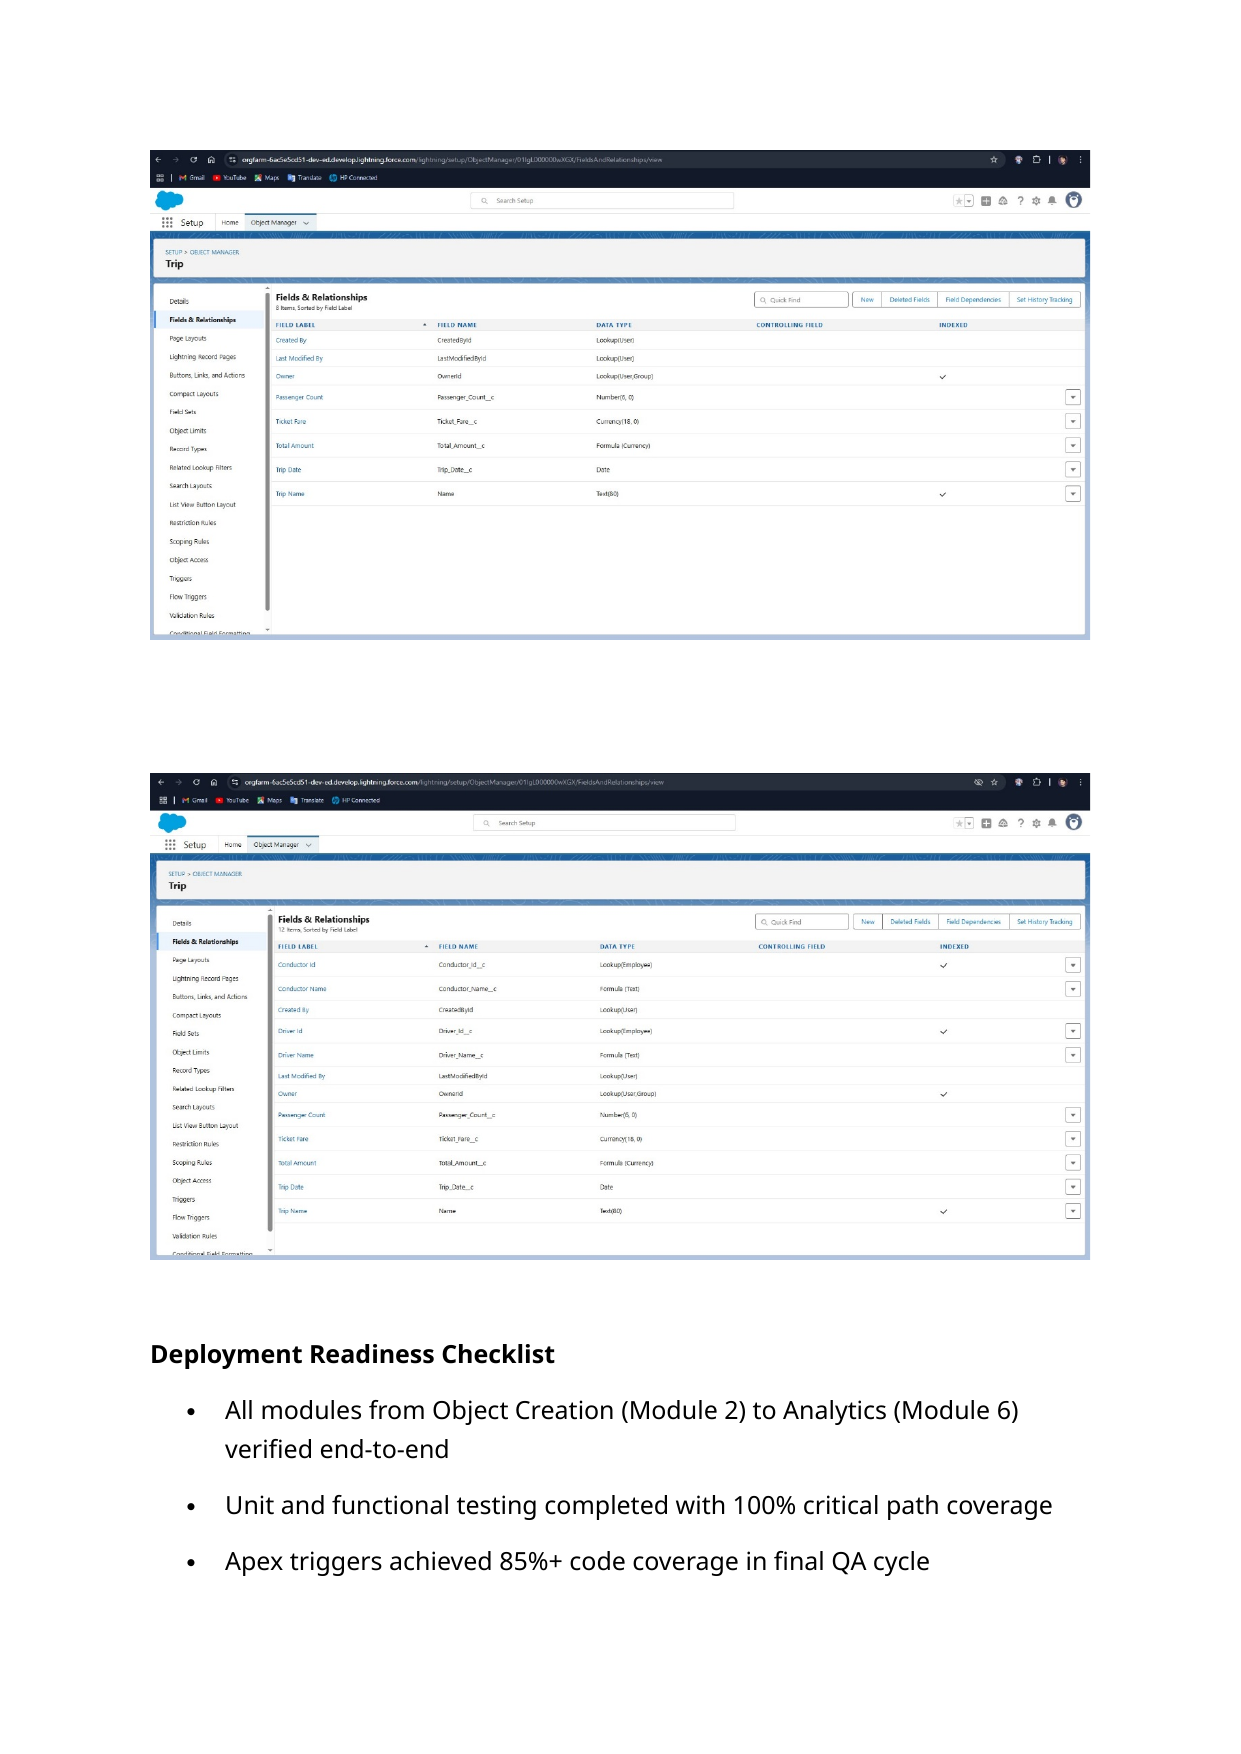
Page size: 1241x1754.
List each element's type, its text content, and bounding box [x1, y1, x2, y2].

list Apex triggers achieved 85%+ code coverage in final QA cycle [187, 1544, 1090, 1578]
list Unit and functional testing completed with 100% critical path coverage [187, 1488, 1090, 1522]
picture [150, 773, 1091, 1260]
text Deployment Readiness Checklist [150, 1337, 1090, 1371]
picture [150, 150, 1091, 640]
list All modules from Object Creation (Module 2) to Analytics (Module 6) verified end-to-end [187, 1393, 1090, 1466]
